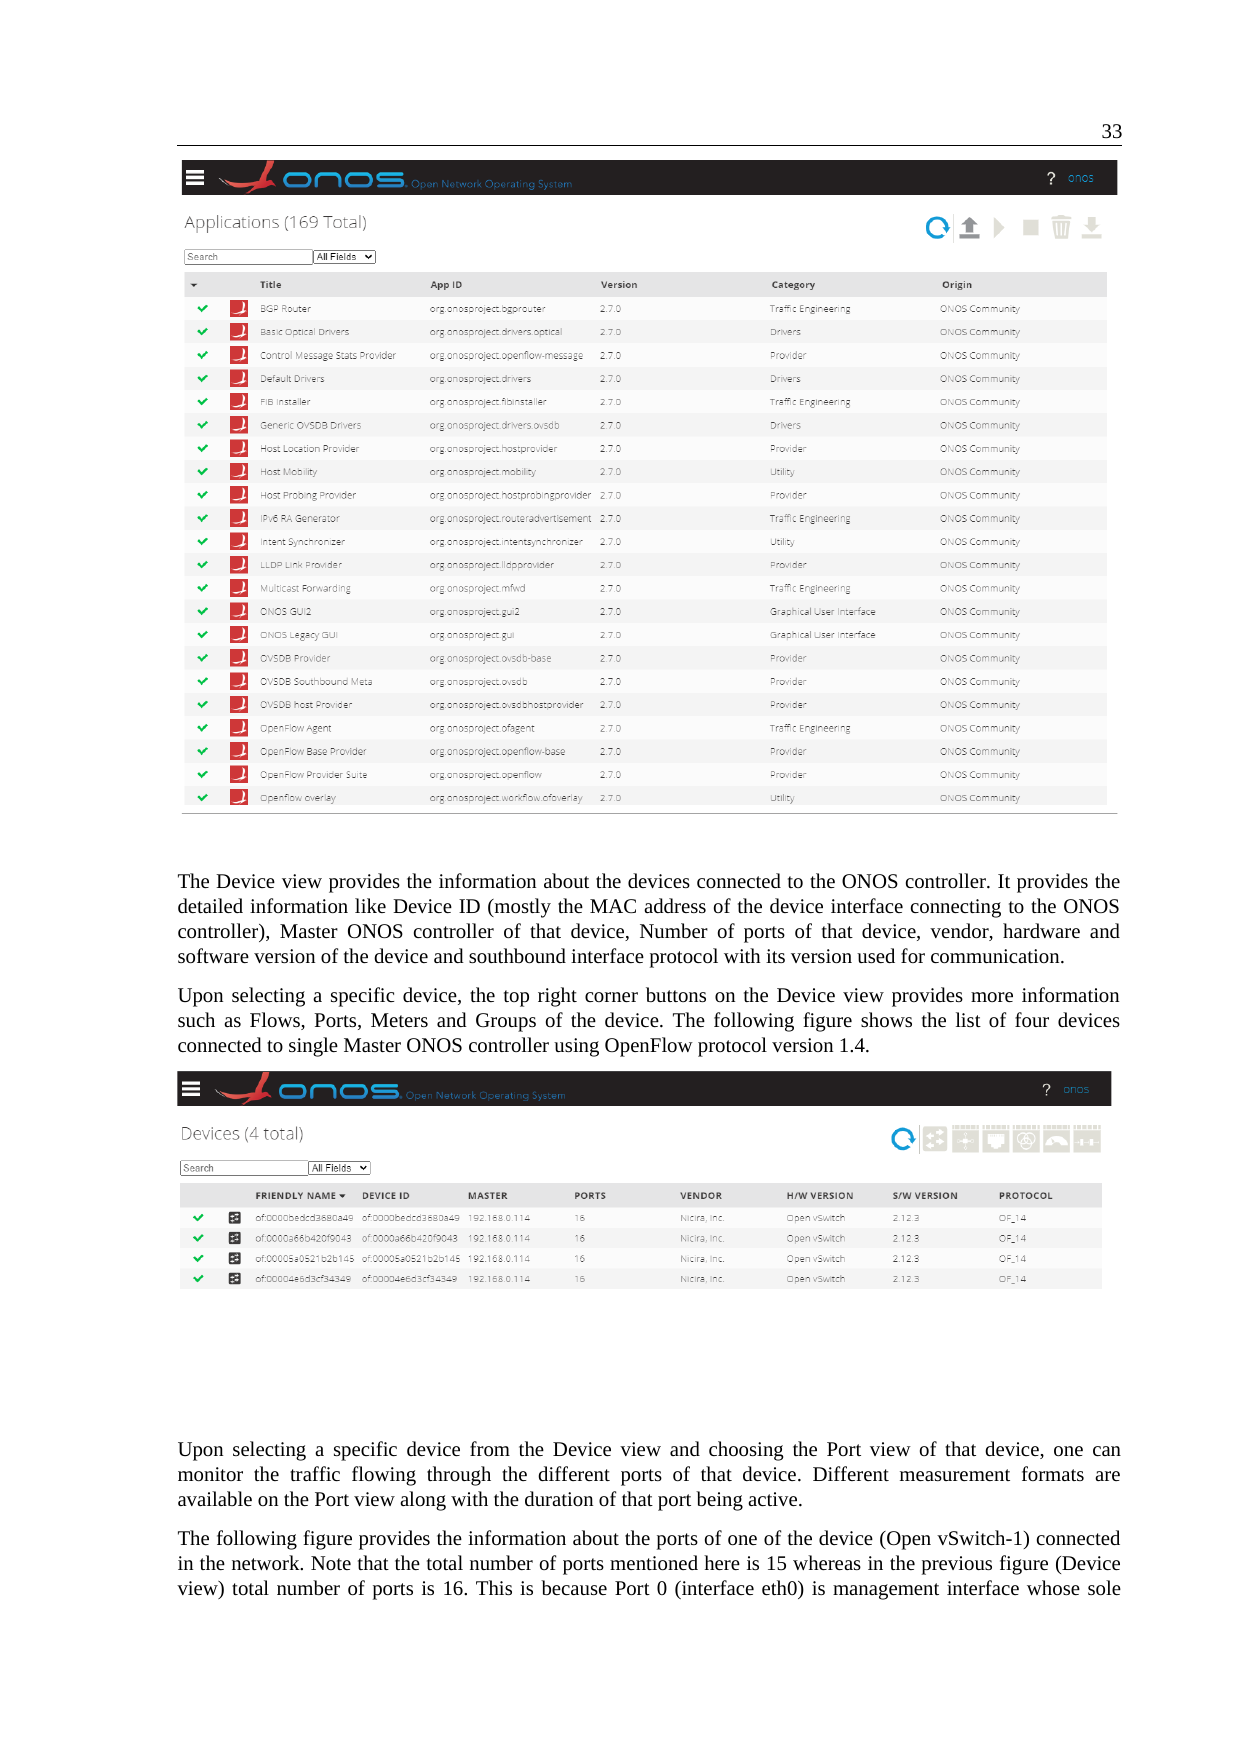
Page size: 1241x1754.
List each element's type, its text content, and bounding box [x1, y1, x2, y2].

picture [181, 160, 1118, 814]
text Upon selecting a specific device, the top right corner buttons on the Device view provides more information such as Flows, Ports, Meters and Groups of the device. The following figure shows the list of four devices connected to single Master ONOS controller using OpenFlow protocol version 1.4. [177, 982, 1122, 1057]
text The Device view provides the information about the devices connected to the ONOS controller. It provides the detailed information like Device ID (mostly the MAC address of the device interface connecting to the ONOS controller), Master ONOS controller of that device, Number of ports of that device, vendor, hardware and software version of the device and southbound interface protocol with its version used for communication. [177, 868, 1122, 968]
text Upon selecting a specific device from the Device view and choosing the Port view of that device, one can monitor the traffic flowing through the different ports of that device. Different measurement formats are available on the Port view along with the duration of that port being active. [177, 1436, 1122, 1511]
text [177, 1525, 1122, 1600]
picture [177, 1071, 1112, 1303]
